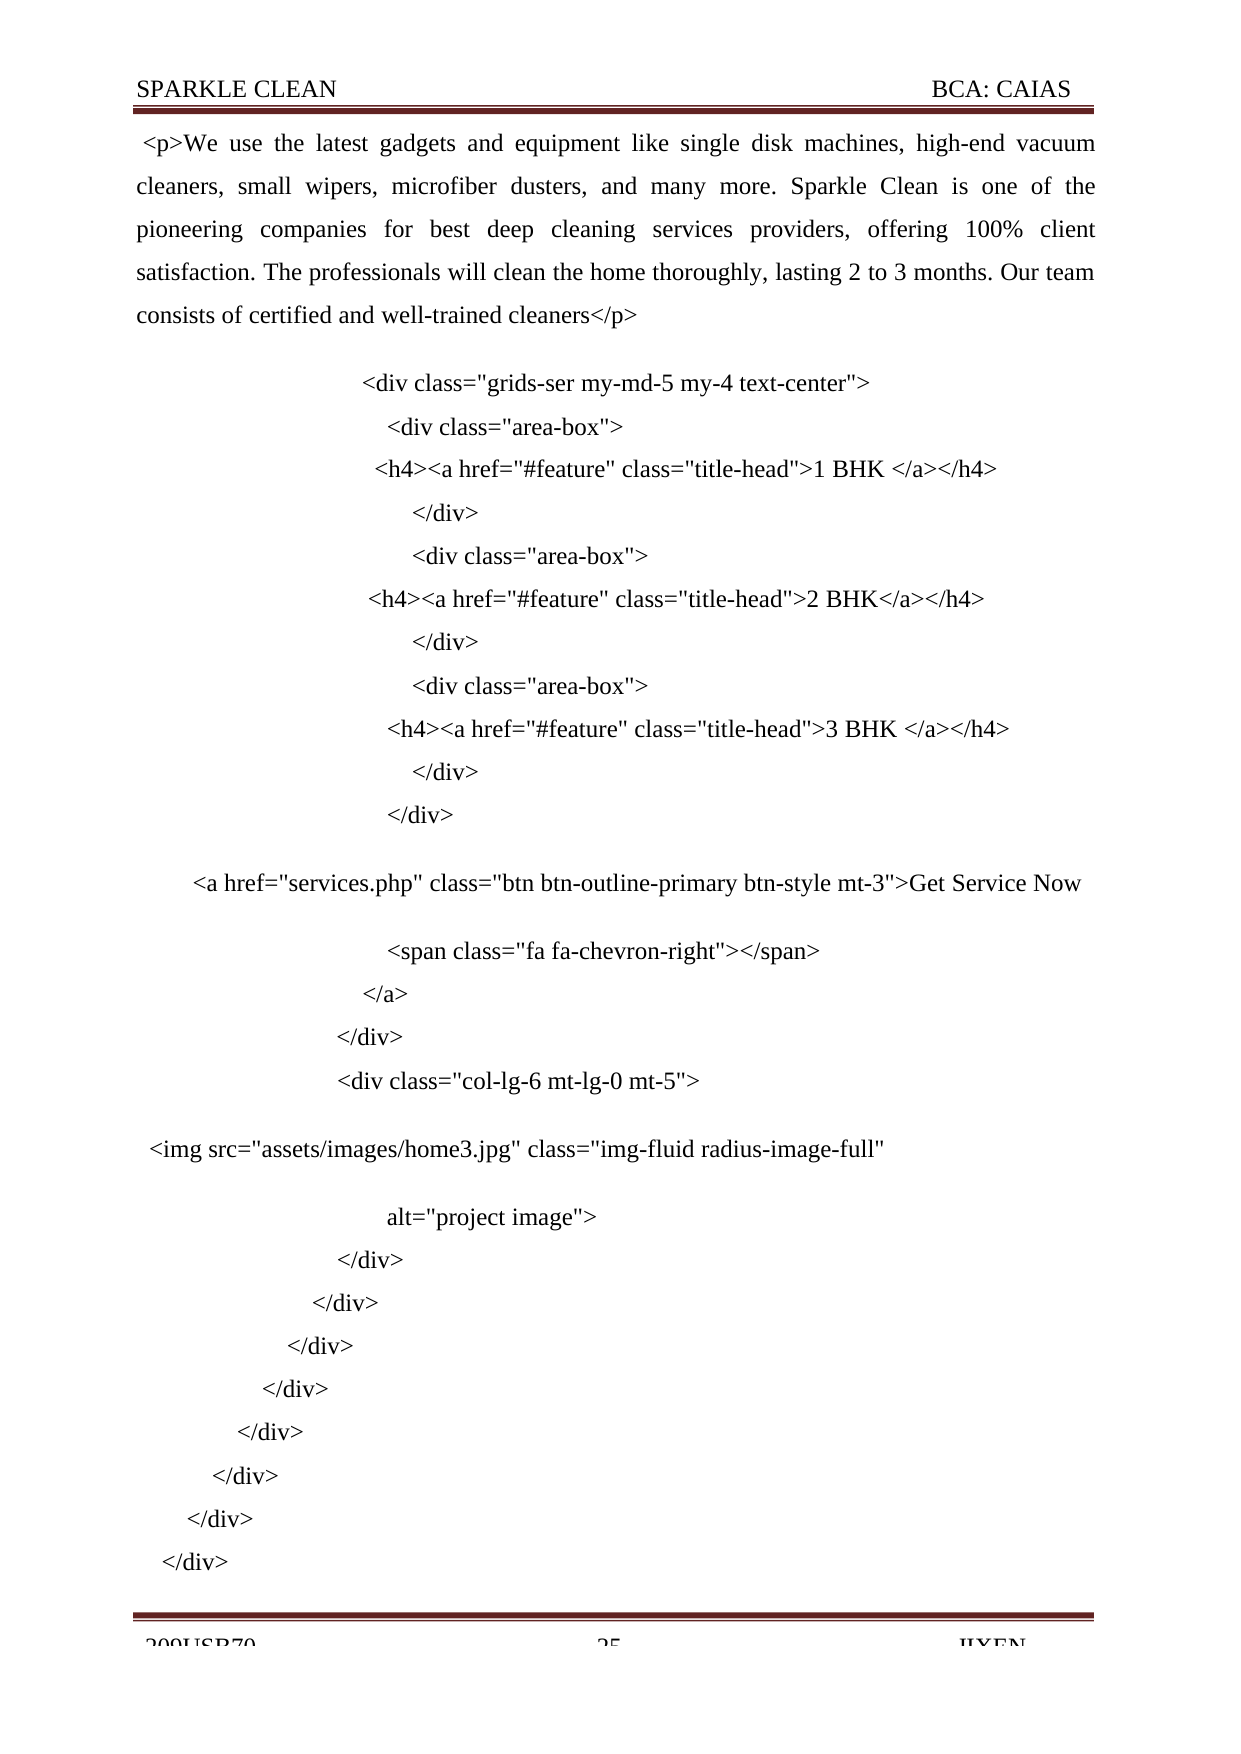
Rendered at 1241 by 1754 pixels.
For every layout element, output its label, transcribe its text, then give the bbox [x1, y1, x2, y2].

text alt="project image"> [387, 1202, 1146, 1231]
text <h4><a href="#feature" class="title-head">3 BHK </a></h4> [387, 714, 1146, 742]
text </div> [287, 1331, 1146, 1360]
text <div class="area-box"> [412, 671, 1146, 699]
text </div> [237, 1417, 1146, 1446]
text <div class="col-lg-6 mt-lg-0 mt-5"> [134, 1066, 903, 1094]
text <p>We use the latest gadgets and equipment like single disk machines, high-end vacuum cleaners, small wipers, microfiber dusters, and many more. Sparkle Clean is one of the pioneering companies for best deep cleaning services providers, offering 100% client satisfaction. The professionals will clean the home thoroughly, lasting 2 to 3 months. Our team consists of certified and well-trained cleaners</p> [136, 128, 1096, 329]
text <div class="area-box"> [412, 541, 1146, 570]
text </div> [412, 627, 1146, 656]
text </div> [161, 1547, 1146, 1576]
text <h4><a href="#feature" class="title-head">1 BHK </a></h4> [374, 454, 1146, 483]
text </div> [125, 1022, 403, 1051]
text </a> [125, 979, 408, 1008]
text </div> [412, 757, 1146, 785]
text </div> [186, 1504, 1146, 1533]
text <a href="services.php" class="btn btn-outline-primary btn-style mt-3">Get Service Now [192, 868, 1146, 897]
text </div> [212, 1461, 1146, 1490]
text <h4><a href="#feature" class="title-head">2 BHK</a></h4> [368, 584, 1146, 613]
text <img src="assets/images/home3.jpg" class="img-fluid radius-image-full" [134, 1134, 899, 1163]
text </div> [312, 1288, 1146, 1317]
text <div class="grids-ser my-md-5 my-4 text-center"> [362, 368, 1146, 397]
text </div> [337, 1245, 1146, 1273]
text <div class="area-box"> [387, 412, 1146, 440]
text </div> [262, 1374, 1146, 1403]
text </div> [412, 498, 1146, 527]
text </div> [387, 800, 1146, 828]
text <span class="fa fa-chevron-right"></span> [387, 936, 1146, 965]
